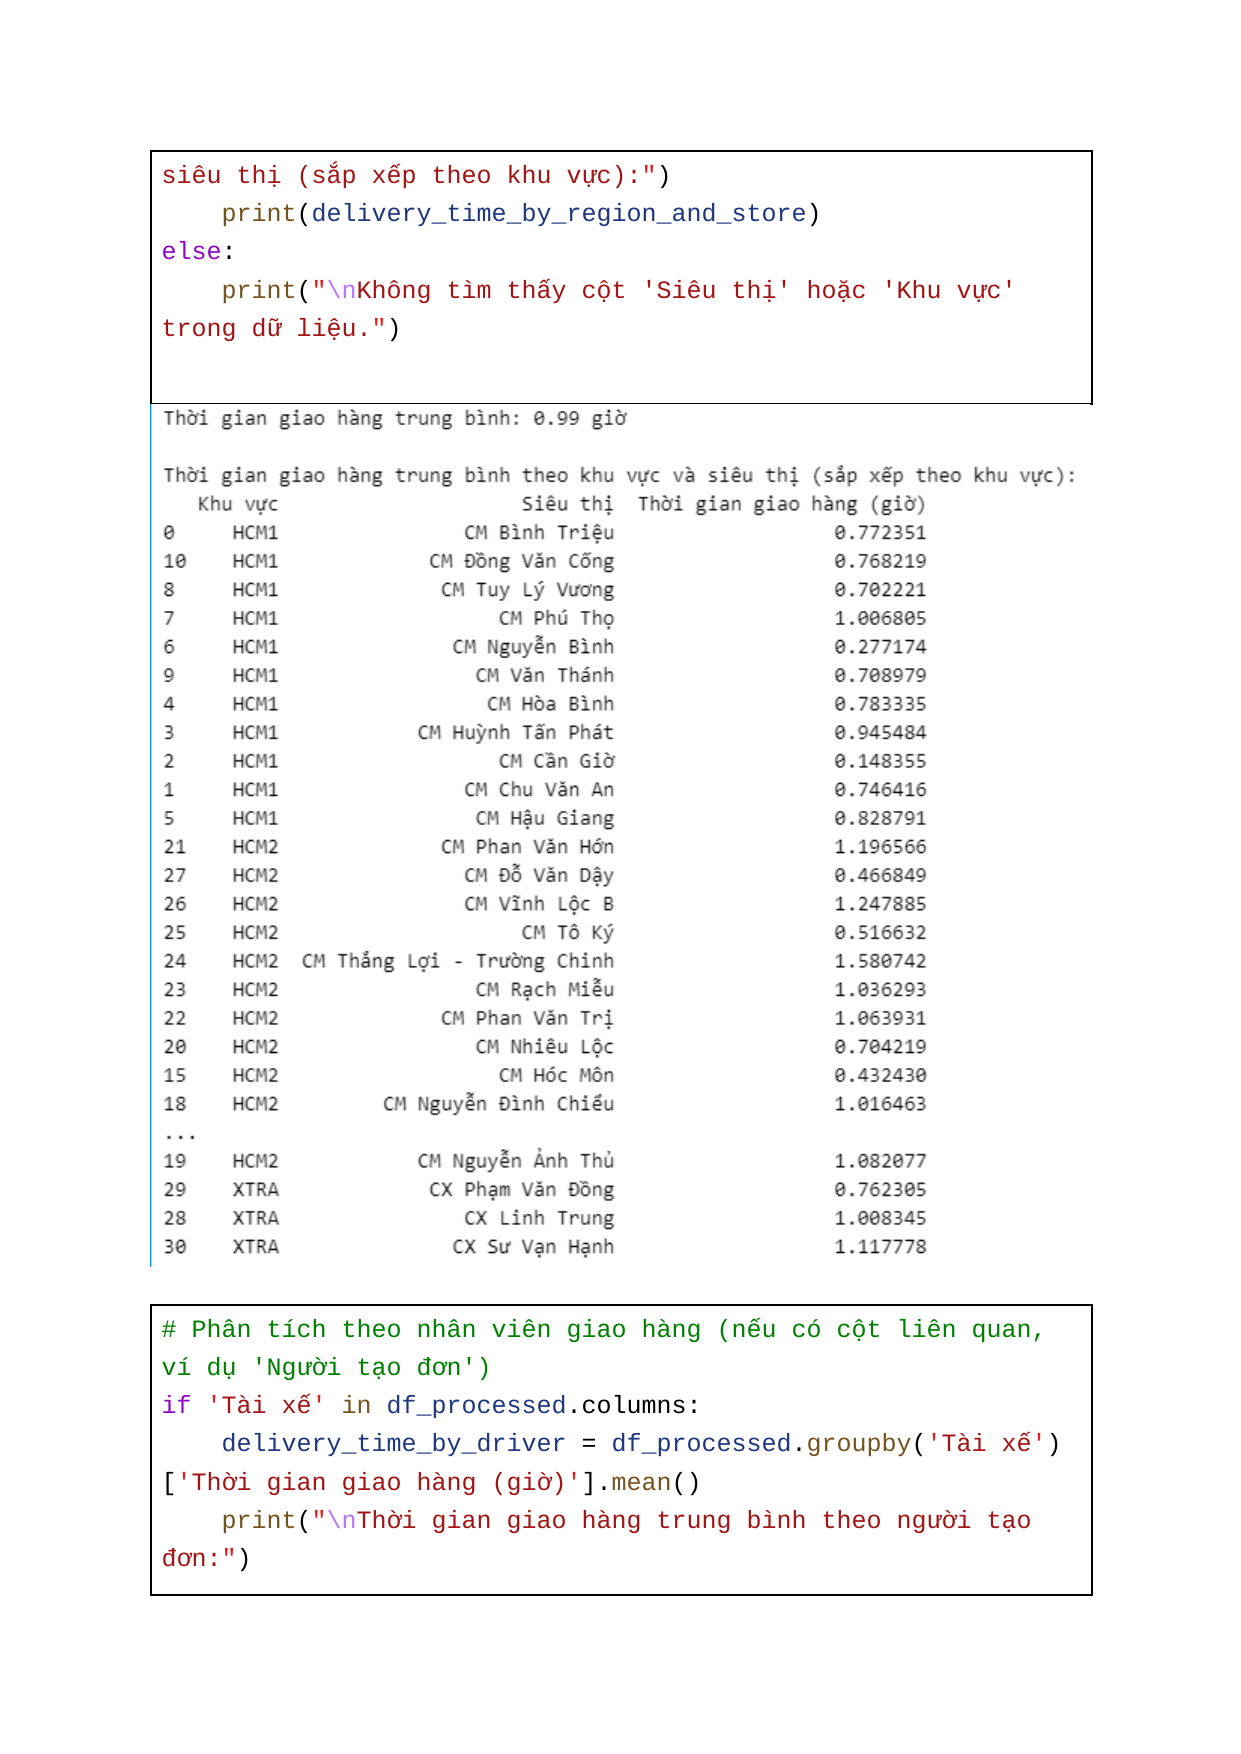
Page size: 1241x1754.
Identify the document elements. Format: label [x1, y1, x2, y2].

table_header [152, 152, 1091, 402]
table_header [152, 1306, 1091, 1594]
picture [150, 404, 1091, 1267]
